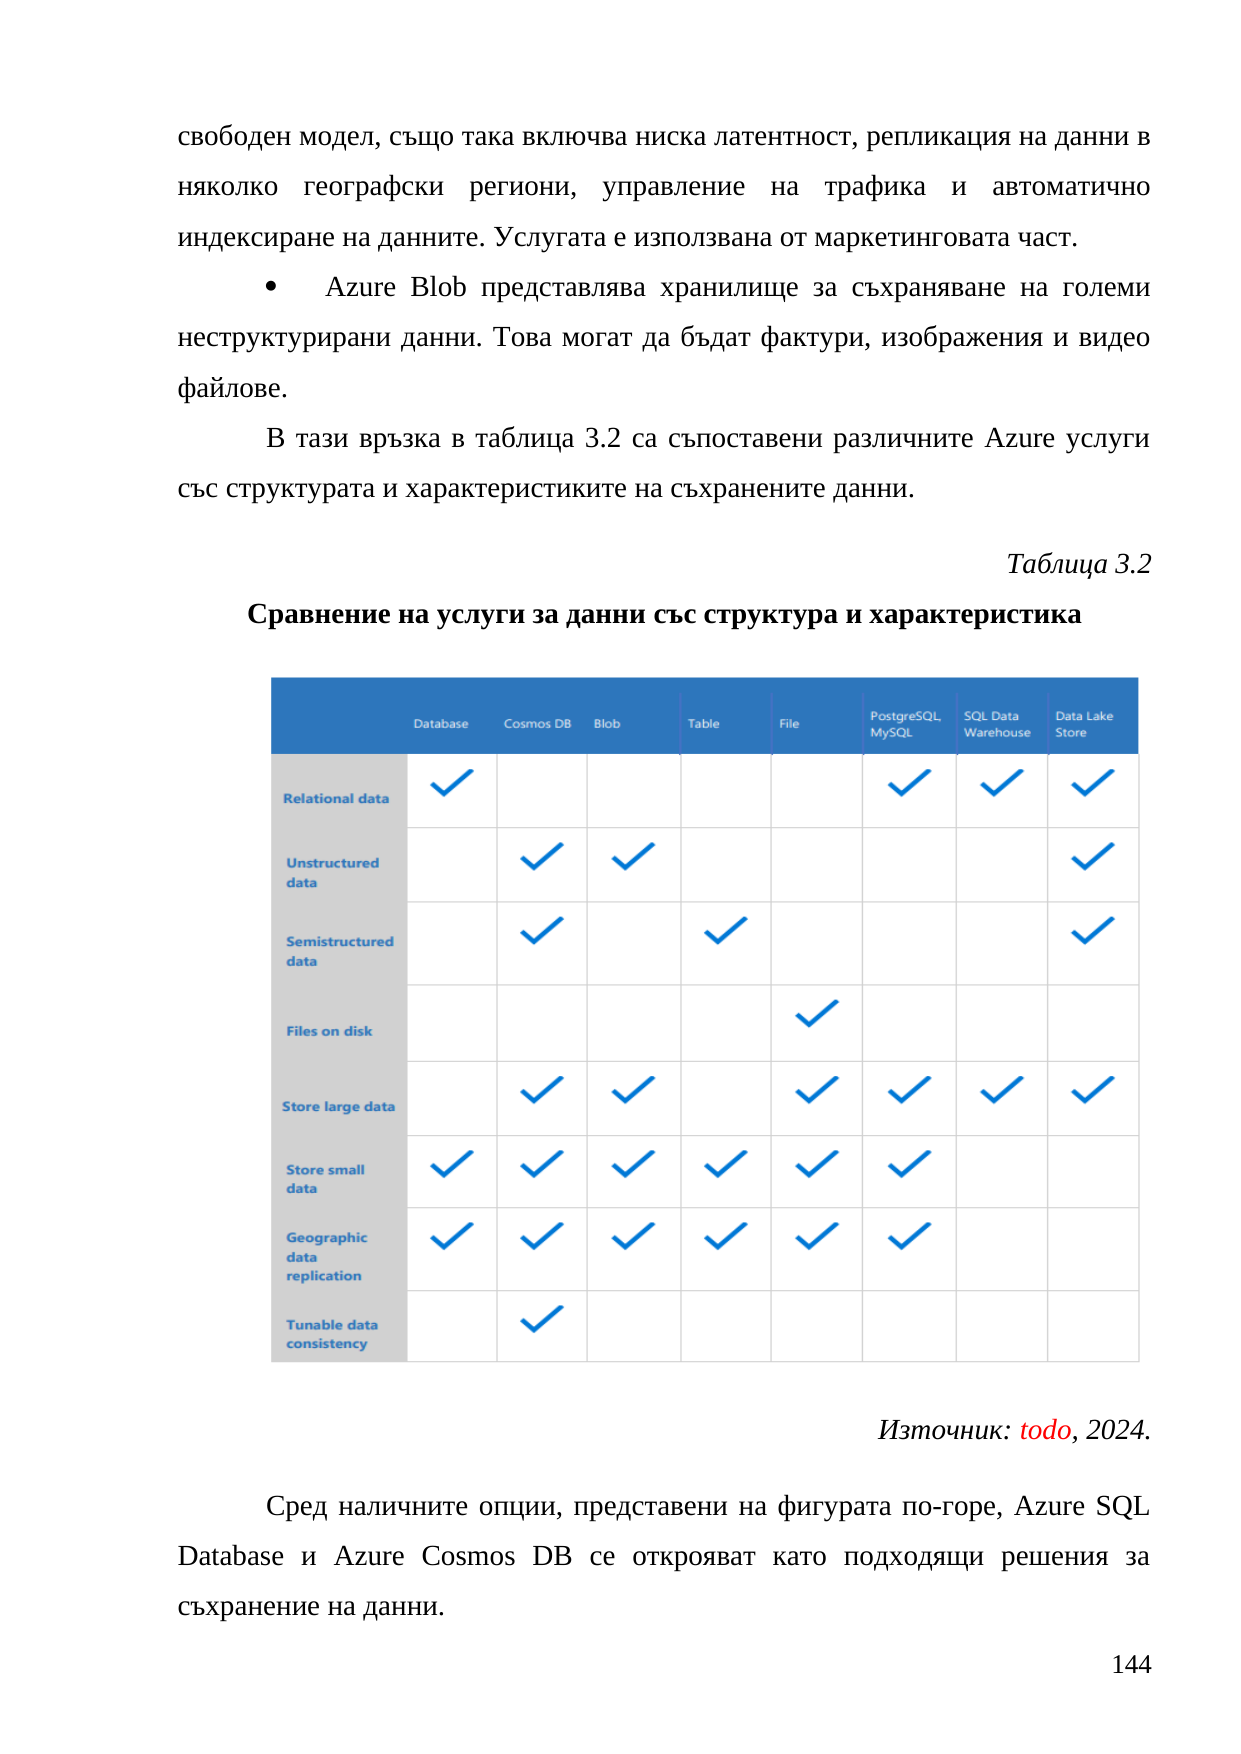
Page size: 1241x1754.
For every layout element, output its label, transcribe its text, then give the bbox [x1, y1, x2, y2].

title Таблица 3.2 [177, 546, 1152, 579]
text Azure Blob представлява хранилище за съхраняване на големи неструктурирани данни. Това могат да бъдат фактури, изображения и видео файлове. [177, 269, 1152, 403]
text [177, 118, 1152, 252]
text Сред наличните опции, представени на фигурата по-горе, Azure SQL Database и Azure Cosmos DB се открояват като подходящи решения за съхранение на данни. [177, 1488, 1152, 1622]
picture [265, 671, 1151, 1371]
title Източник: todo, 2024. [177, 1412, 1152, 1446]
text В тази връзка в таблица 3.2 са съпоставени различните Azure услуги със структурата и характеристиките на съхранените данни. [177, 420, 1152, 504]
title Сравнение на услуги за данни със структура и характеристика [177, 596, 1152, 629]
